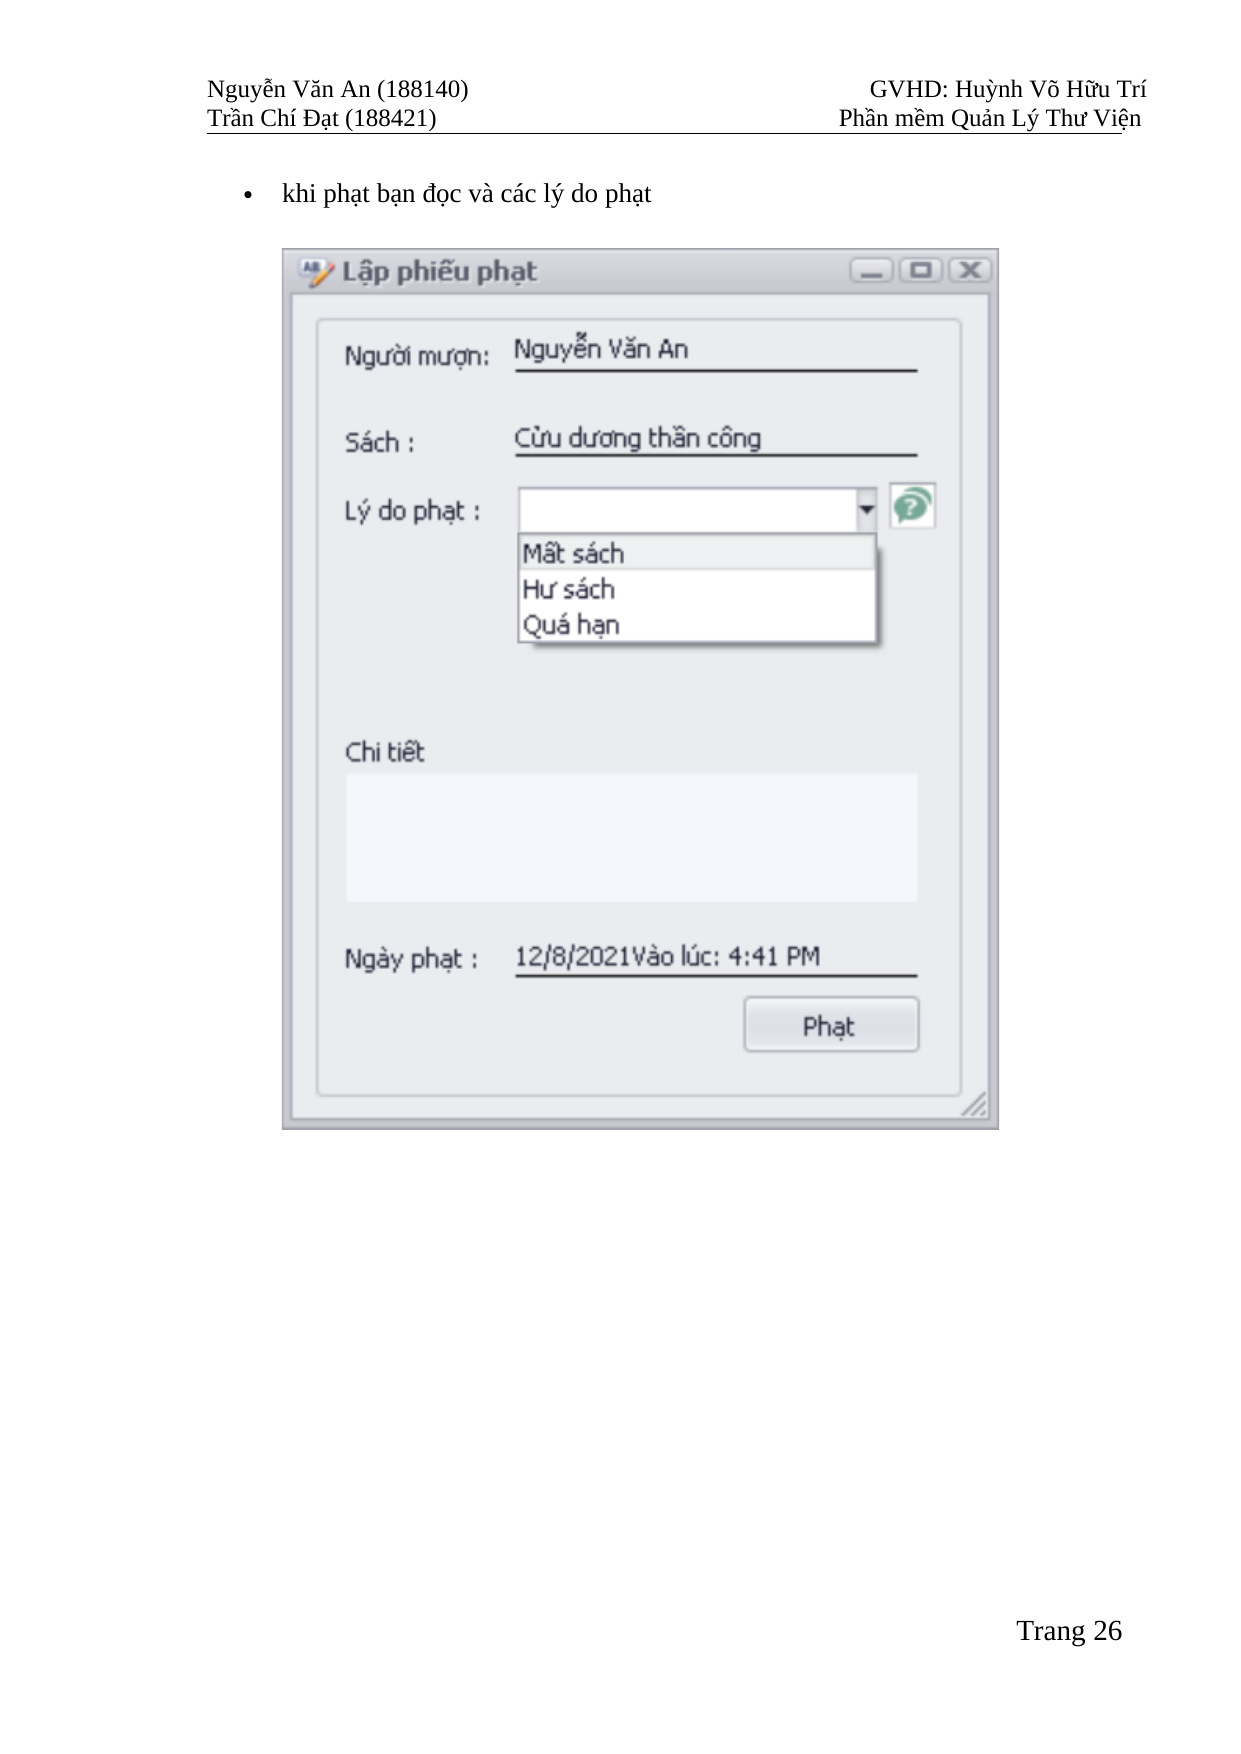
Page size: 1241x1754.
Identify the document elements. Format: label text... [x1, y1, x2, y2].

picture [281, 248, 1000, 1130]
list khi phạt bạn đọc và các lý do phạt [244, 177, 1122, 208]
